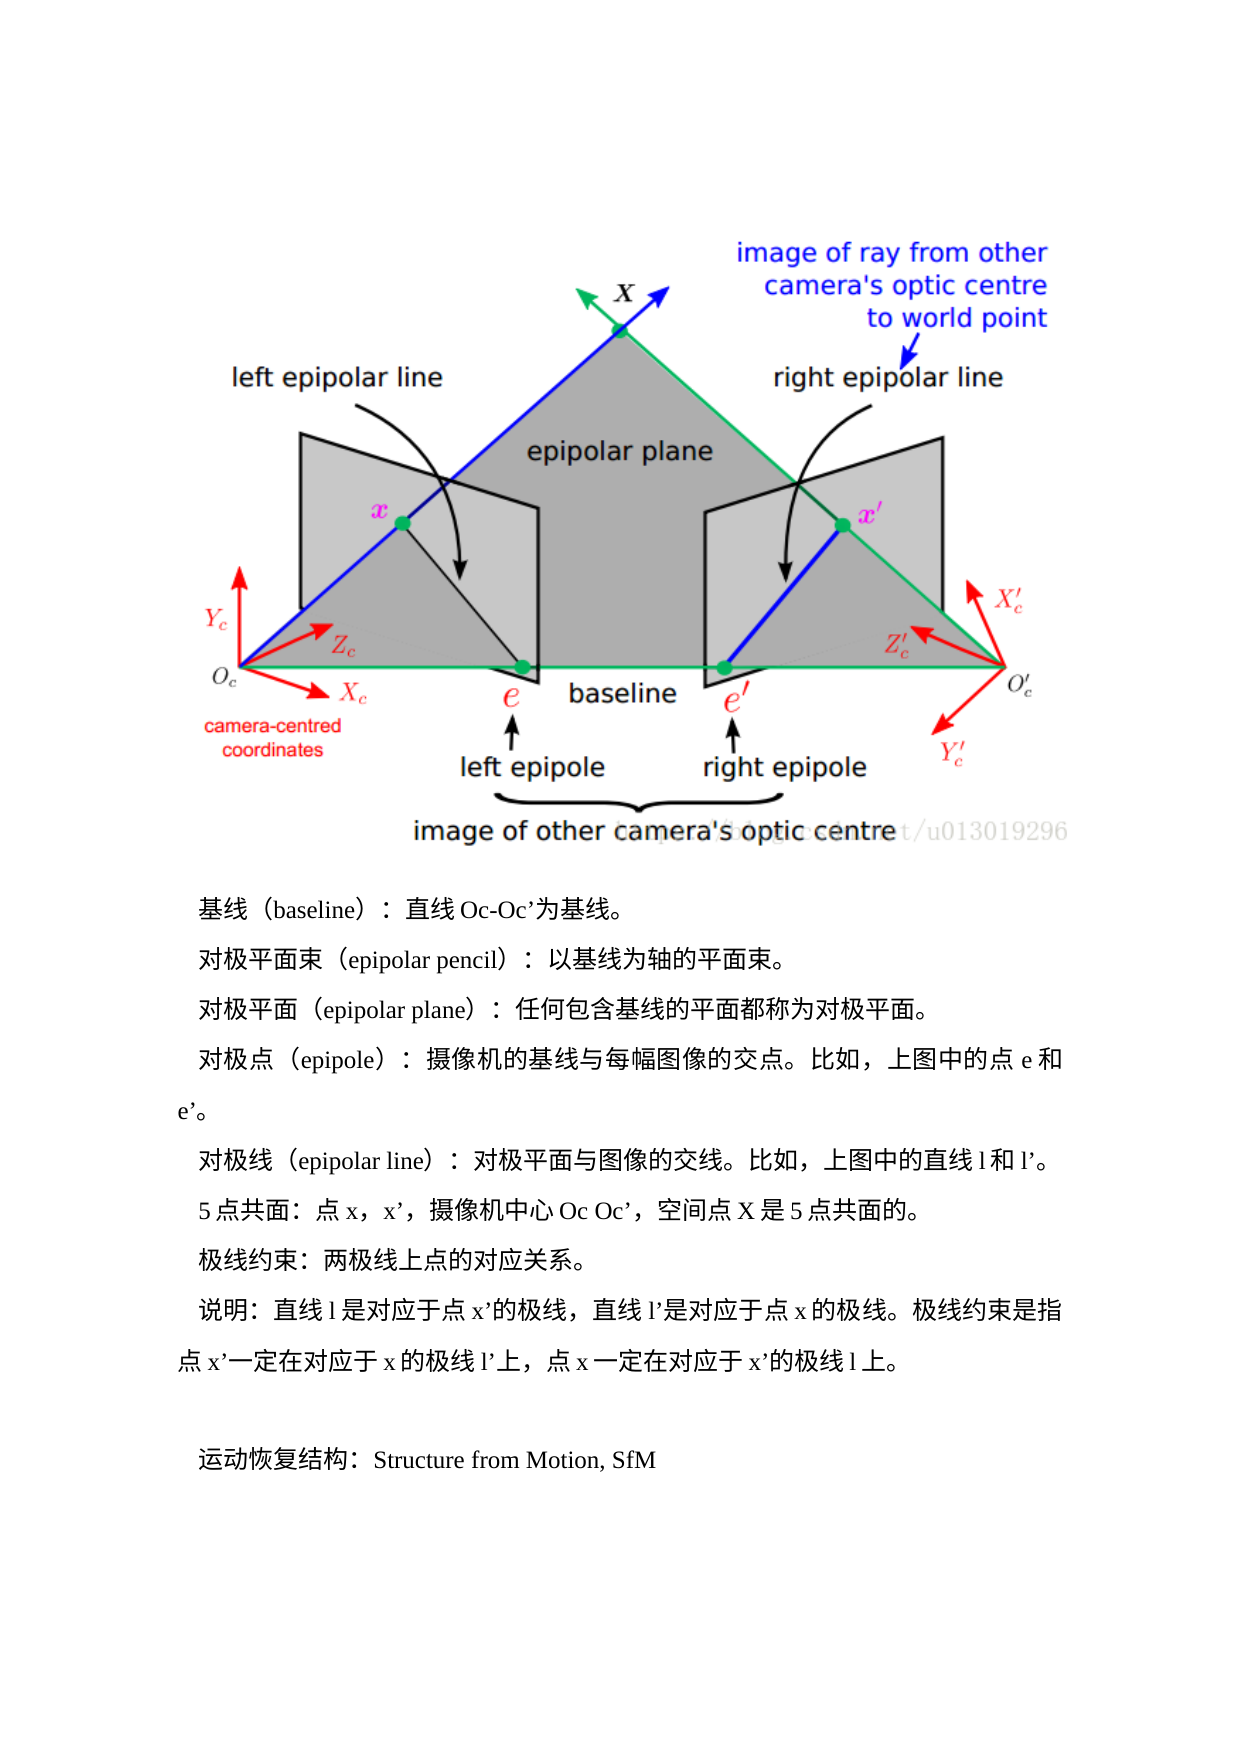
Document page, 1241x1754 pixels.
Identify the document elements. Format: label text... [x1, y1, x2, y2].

text 运动恢复结构：Structure from Motion, SfM [177, 1438, 1063, 1479]
text 极线约束：两极线上点的对应关系。 [177, 1238, 1063, 1279]
text 说明：直线l是对应于点x’的极线，直线l’是对应于点x的极线。极线约束是指点x’一定在对应于x的极线l’上，点x一定在对应于x’的极线l上。 [177, 1288, 1063, 1381]
text 对极平面束（epipolar pencil）：以基线为轴的平面束。 [177, 937, 1063, 978]
text 基线（baseline）：直线Oc-Oc’为基线。 [177, 887, 1063, 928]
text 对极平面（epipolar plane）：任何包含基线的平面都称为对极平面。 [177, 987, 1063, 1028]
text 对极线（epipolar line）：对极平面与图像的交线。比如，上图中的直线l和l’。 [177, 1138, 1063, 1179]
text 5点共面：点x，x’，摄像机中心Oc Oc’，空间点X是5点共面的。 [177, 1188, 1063, 1229]
text 对极点（epipole）：摄像机的基线与每幅图像的交点。比如，上图中的点e和e’。 [177, 1037, 1063, 1129]
picture [198, 225, 1084, 860]
